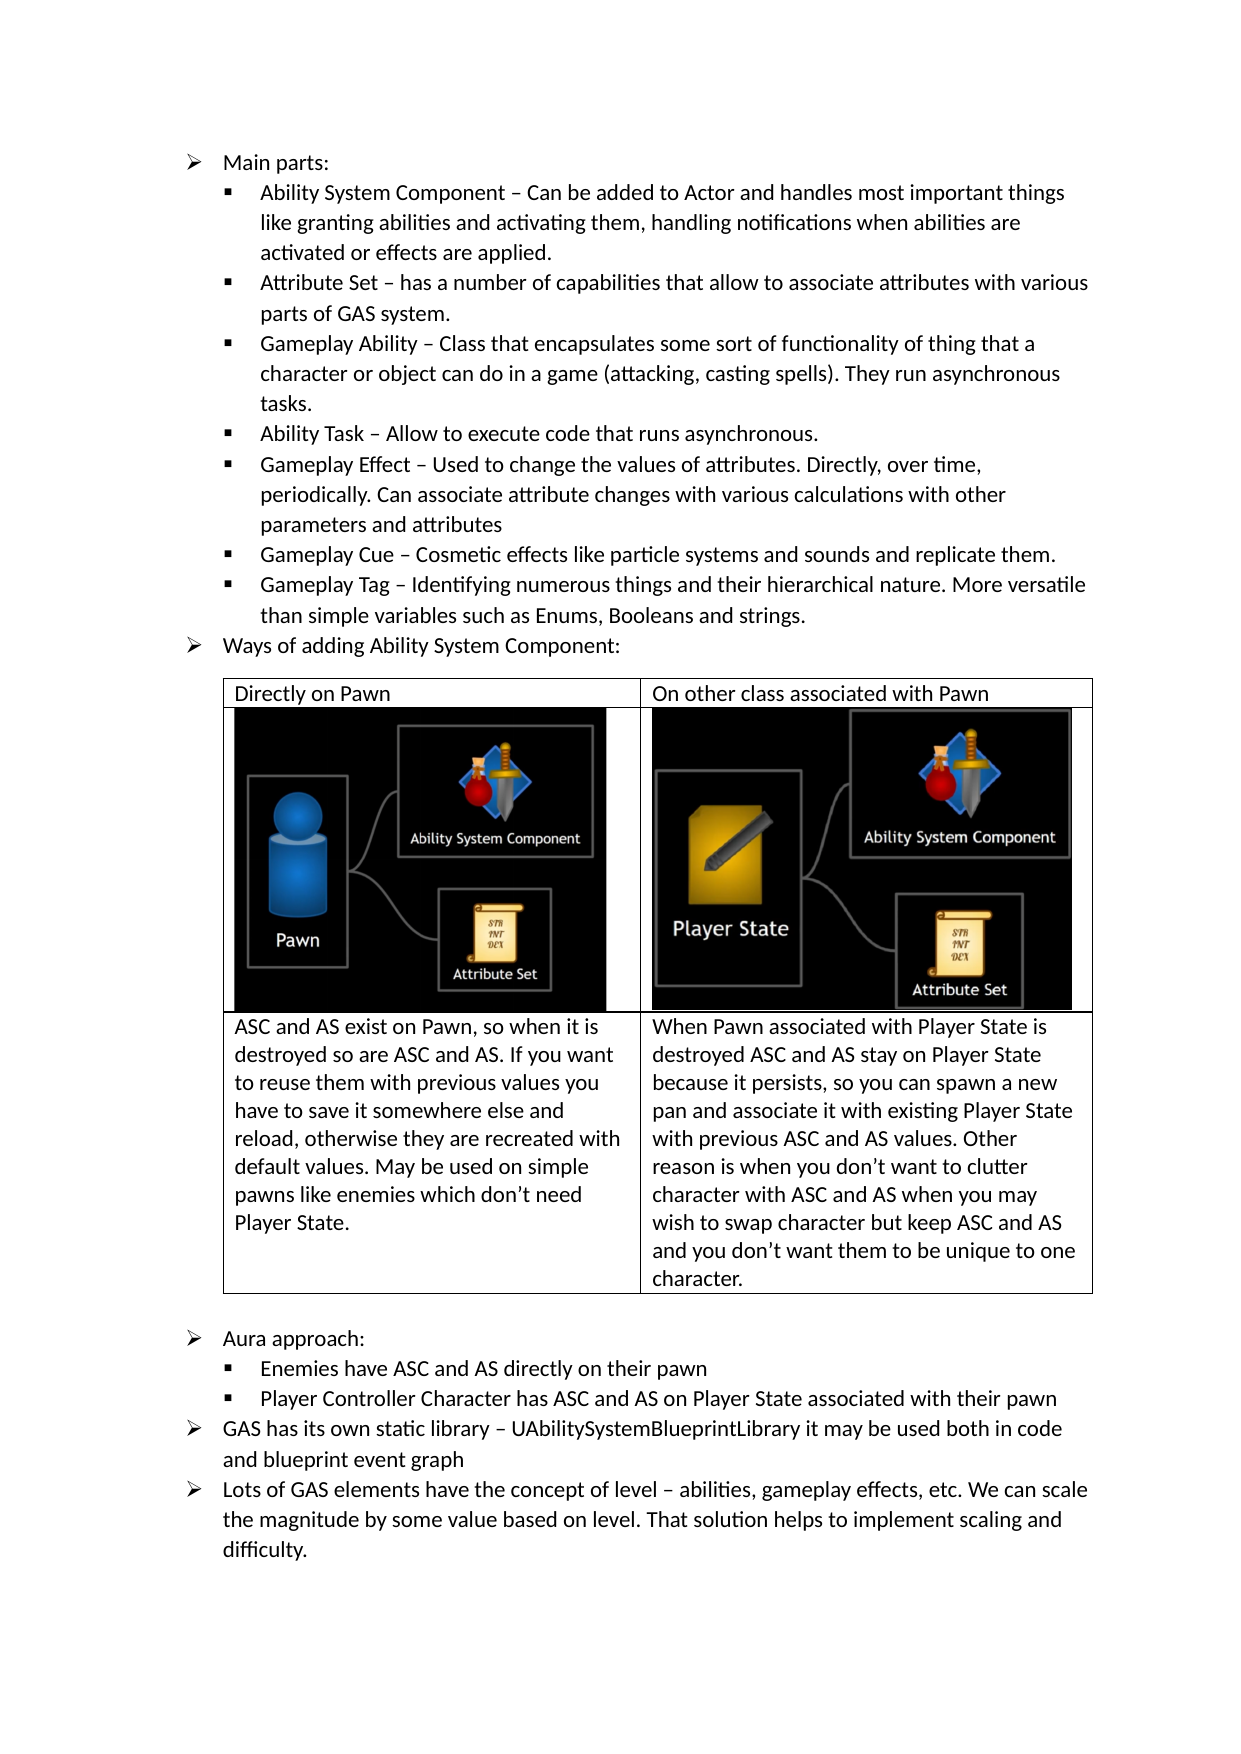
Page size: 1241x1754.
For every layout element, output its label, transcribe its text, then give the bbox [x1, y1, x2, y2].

list Enemies have ASC and AS directly on their pawn [223, 1354, 1093, 1382]
list Gameplay Cue – Cosmetic effects like particle systems and sounds and replicate them. [223, 540, 1093, 568]
list GAS has its own static library – UAbilitySystemBlueprintLibrary it may be used both in code and blueprint event graph [185, 1414, 1093, 1473]
table_cell [641, 708, 1092, 1011]
list Ways of adding Ability System Component: [185, 631, 1093, 659]
list Gameplay Tag – Identifying numerous things and their hierarchical nature. More versatile than simple variables such as Enums, Booleans and strings. [223, 571, 1093, 629]
table_cell [607, 708, 640, 1011]
table_header Directly on Pawn [224, 679, 640, 707]
table_cell ASC and AS exist on Pawn, so when it is destroyed so are ASC and AS. If you want to reuse them with previous values you have to save it somewhere else and reload, otherwise they are recreated with default values. May be used on simple pawns like enemies which don’t need Player State. [224, 1013, 640, 1293]
table_cell When Pawn associated with Player State is destroyed ASC and AS stay on Player State because it persists, so you can spawn a new pan and associate it with existing Player State with previous ASC and AS values. Other reason is when you don’t want to clutter character with ASC and AS when you may wish to swap character but keep ASC and AS and you don’t want them to be unique to one character. [641, 1013, 1092, 1293]
list Gameplay Effect – Used to change the values of attributes. Directly, over time, periodically. Can associate attribute changes with various calculations with other parameters and attributes [223, 450, 1093, 538]
list Main parts: [185, 148, 1093, 176]
list Gameplay Ability – Class that encapsulates some sort of functionality of thing that a character or object can do in a game (attacking, casting spells). They run asynchronous tasks. [223, 329, 1093, 417]
list Attribute Set – has a number of capabilities that allow to associate attributes with various parts of GAS system. [223, 268, 1093, 327]
list Lots of GAS elements have the concept of level – abilities, gameplay effects, etc. We can scale the magnitude by some value based on level. That solution helps to implement scaling and difficulty. [185, 1475, 1093, 1563]
list Player Controller Character has ASC and AS on Player State associated with their pawn [223, 1384, 1093, 1412]
list Aura approach: [185, 1324, 1093, 1352]
table_header On other class associated with Pawn [641, 679, 1092, 707]
list Ability System Component – Can be added to Actor and handles most important things like granting abilities and activating them, handling notifications when abilities are activated or effects are applied. [223, 178, 1093, 266]
picture [234, 707, 607, 1012]
list Ability Task – Allow to execute code that runs asynchronous. [223, 419, 1093, 447]
table_cell [224, 708, 234, 1011]
picture [652, 707, 1072, 1010]
